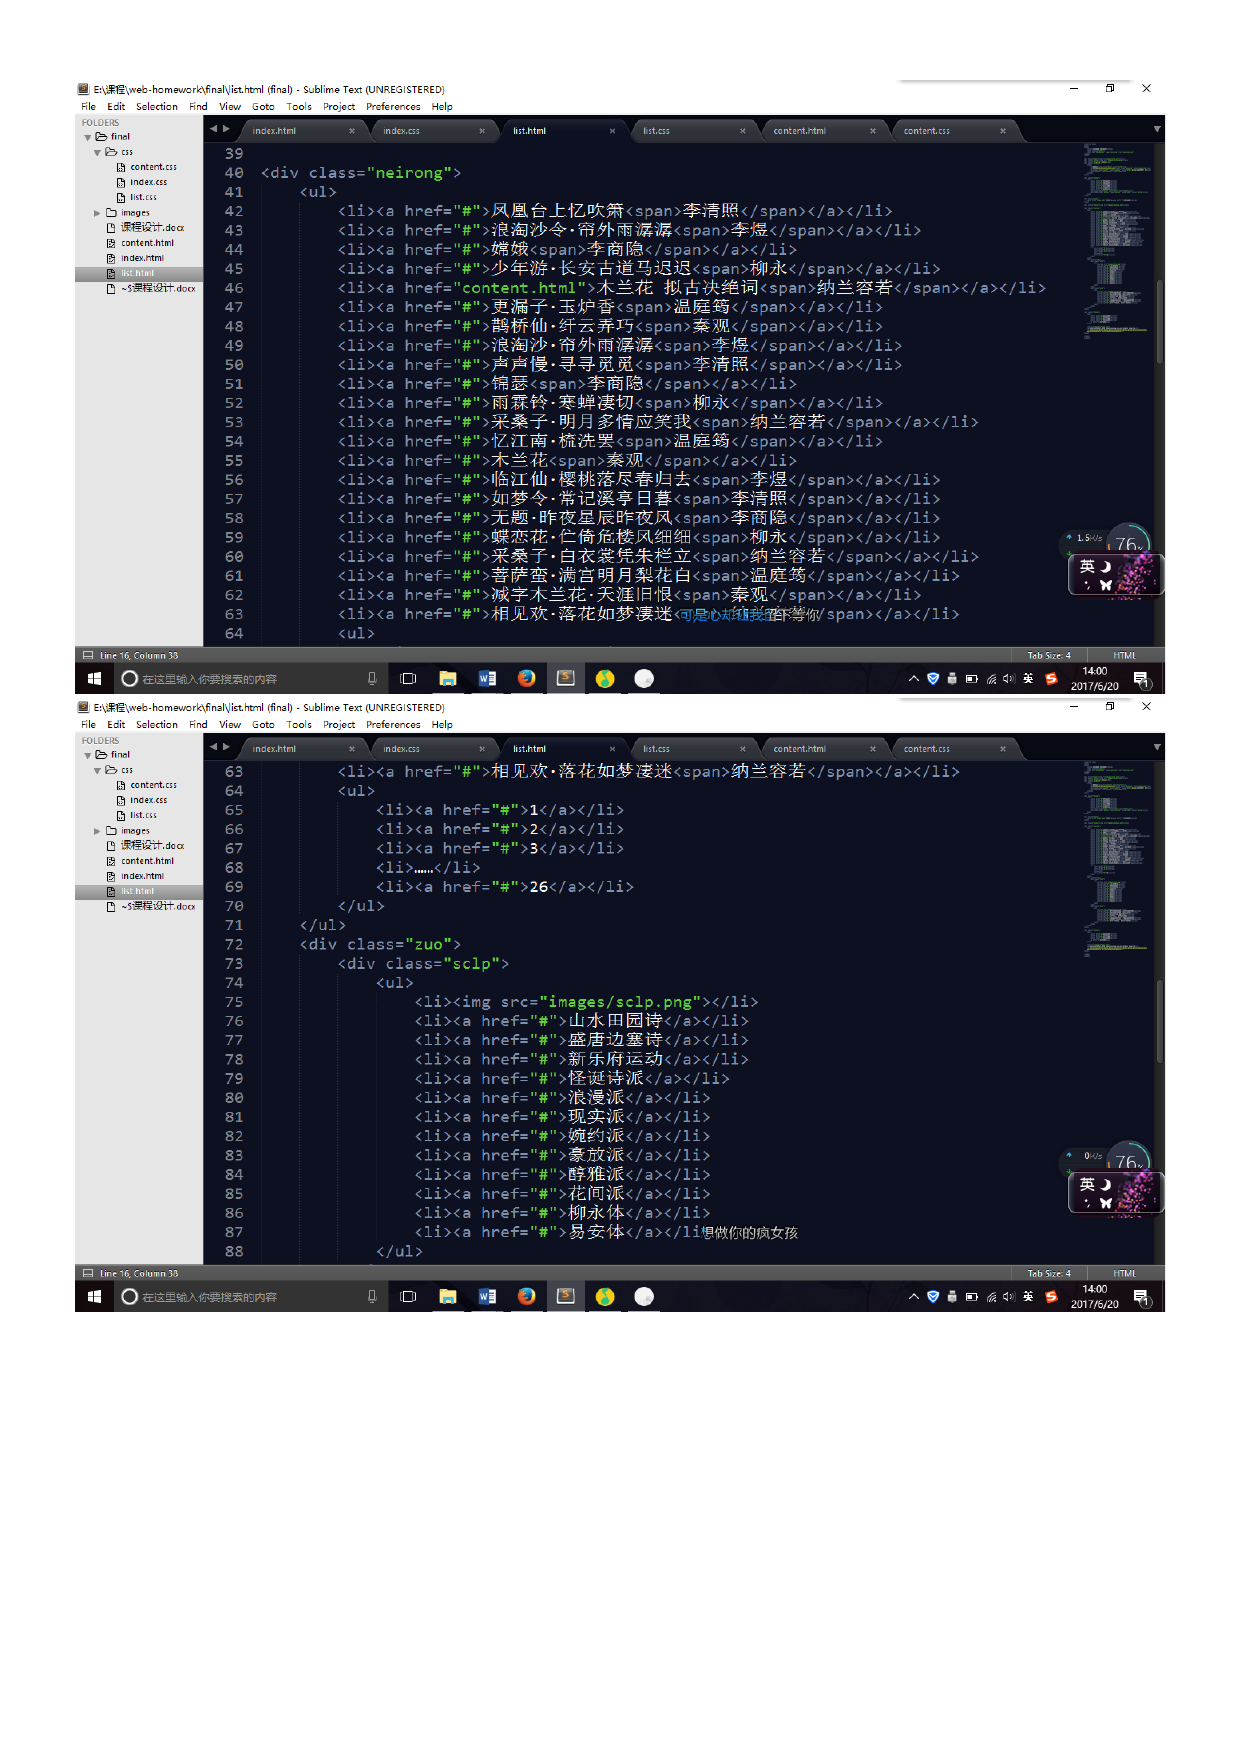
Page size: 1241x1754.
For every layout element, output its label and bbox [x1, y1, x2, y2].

picture [75, 80, 1166, 694]
picture [75, 698, 1166, 1312]
